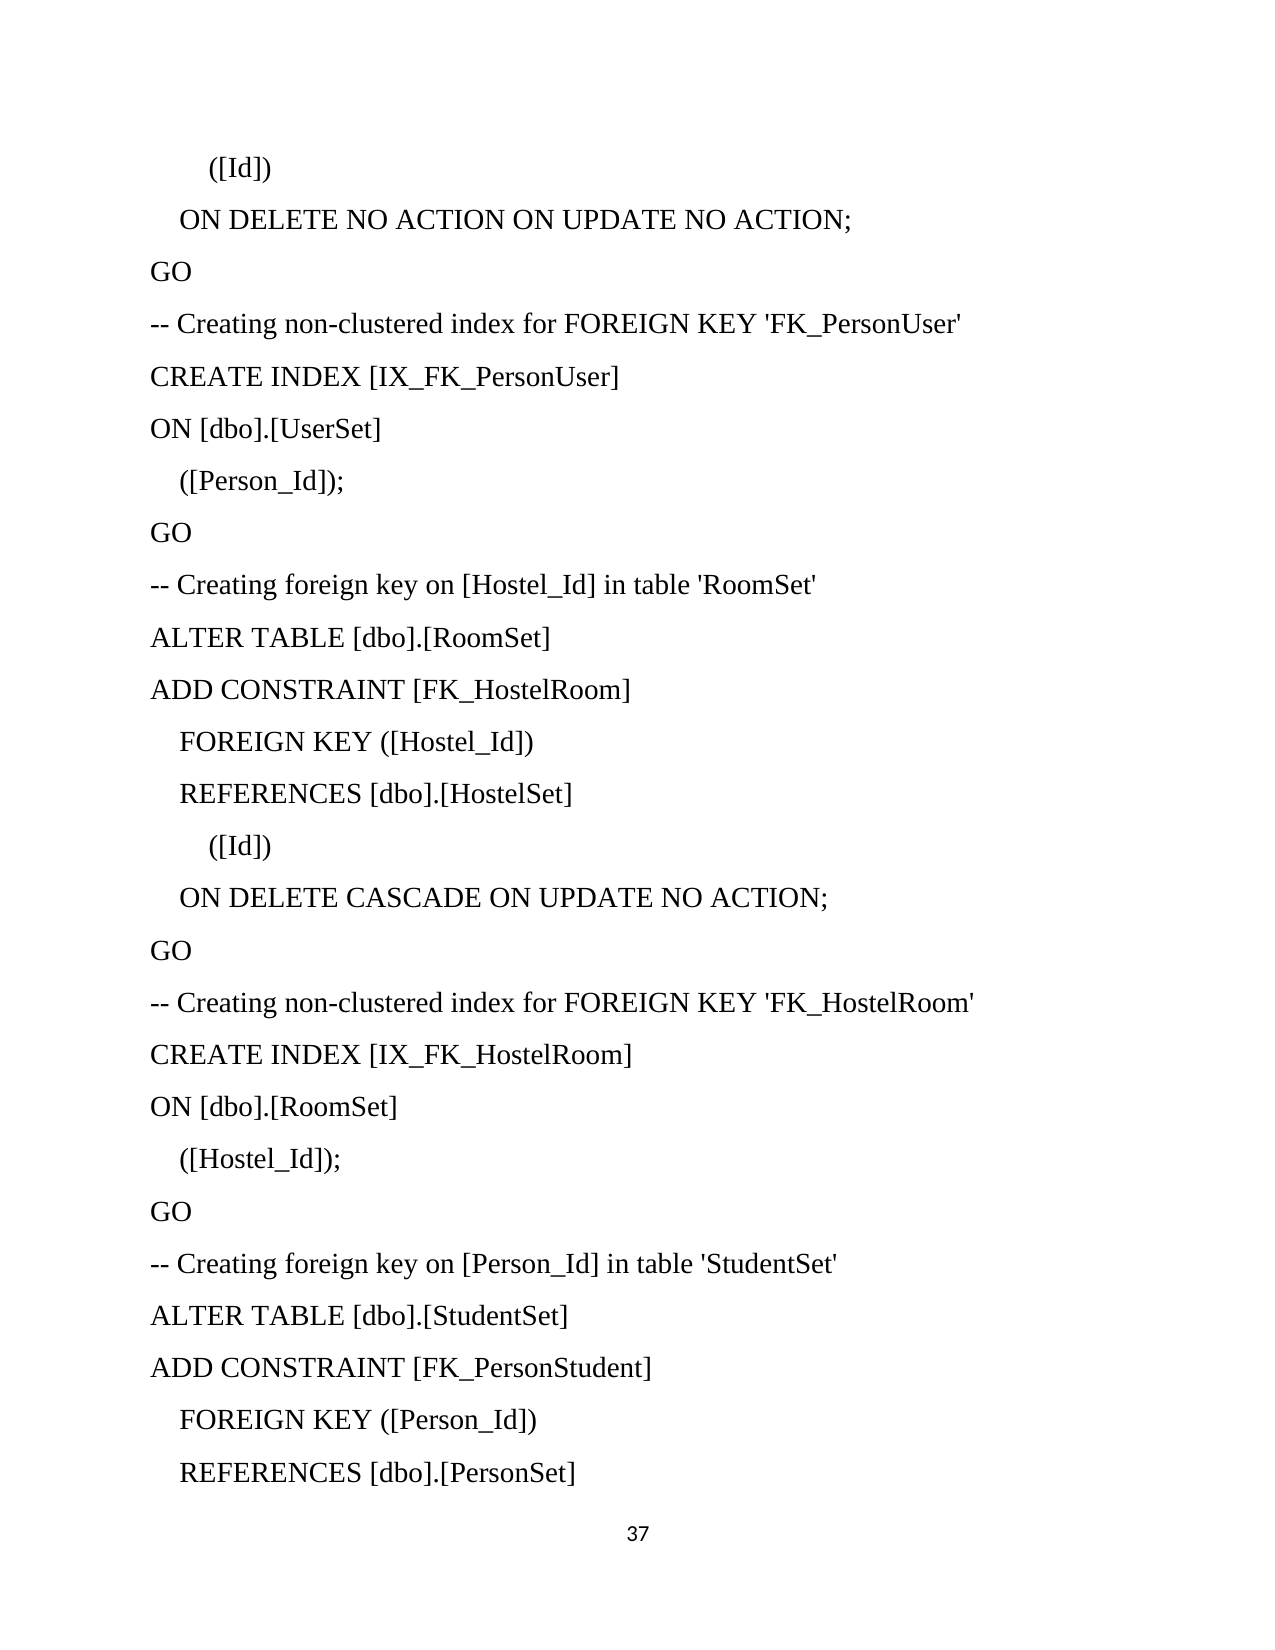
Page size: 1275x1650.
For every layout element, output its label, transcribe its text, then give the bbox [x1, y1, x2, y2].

text ON DELETE NO ACTION ON UPDATE NO ACTION; [150, 202, 1125, 236]
text -- Creating foreign key on [Hostel_Id] in table 'RoomSet' [150, 567, 1125, 601]
text -- Creating non-clustered index for FOREIGN KEY 'FK_PersonUser' [150, 307, 1125, 340]
text ([Id]) [150, 150, 1125, 183]
text ([Person_Id]); [150, 463, 1125, 497]
text ON [dbo].[RoomSet] [150, 1089, 1125, 1123]
text REFERENCES [dbo].[PersonSet] [150, 1455, 1125, 1488]
text ON [dbo].[UserSet] [150, 411, 1125, 444]
text ALTER TABLE [dbo].[RoomSet] [150, 620, 1125, 653]
text FOREIGN KEY ([Person_Id]) [150, 1402, 1125, 1436]
text GO [150, 933, 1125, 966]
text GO [150, 515, 1125, 549]
text ([Hostel_Id]); [150, 1142, 1125, 1175]
text ([Id]) [150, 828, 1125, 862]
text ADD CONSTRAINT [FK_PersonStudent] [150, 1350, 1125, 1384]
text ALTER TABLE [dbo].[StudentSet] [150, 1298, 1125, 1332]
text GO [150, 254, 1125, 288]
text -- Creating foreign key on [Person_Id] in table 'StudentSet' [150, 1246, 1125, 1279]
text ADD CONSTRAINT [FK_HostelRoom] [150, 672, 1125, 705]
text -- Creating non-clustered index for FOREIGN KEY 'FK_HostelRoom' [150, 985, 1125, 1018]
text CREATE INDEX [IX_FK_HostelRoom] [150, 1037, 1125, 1071]
text FOREIGN KEY ([Hostel_Id]) [150, 724, 1125, 758]
text ON DELETE CASCADE ON UPDATE NO ACTION; [150, 881, 1125, 914]
text REFERENCES [dbo].[HostelSet] [150, 776, 1125, 810]
text CREATE INDEX [IX_FK_PersonUser] [150, 359, 1125, 392]
text GO [150, 1194, 1125, 1227]
